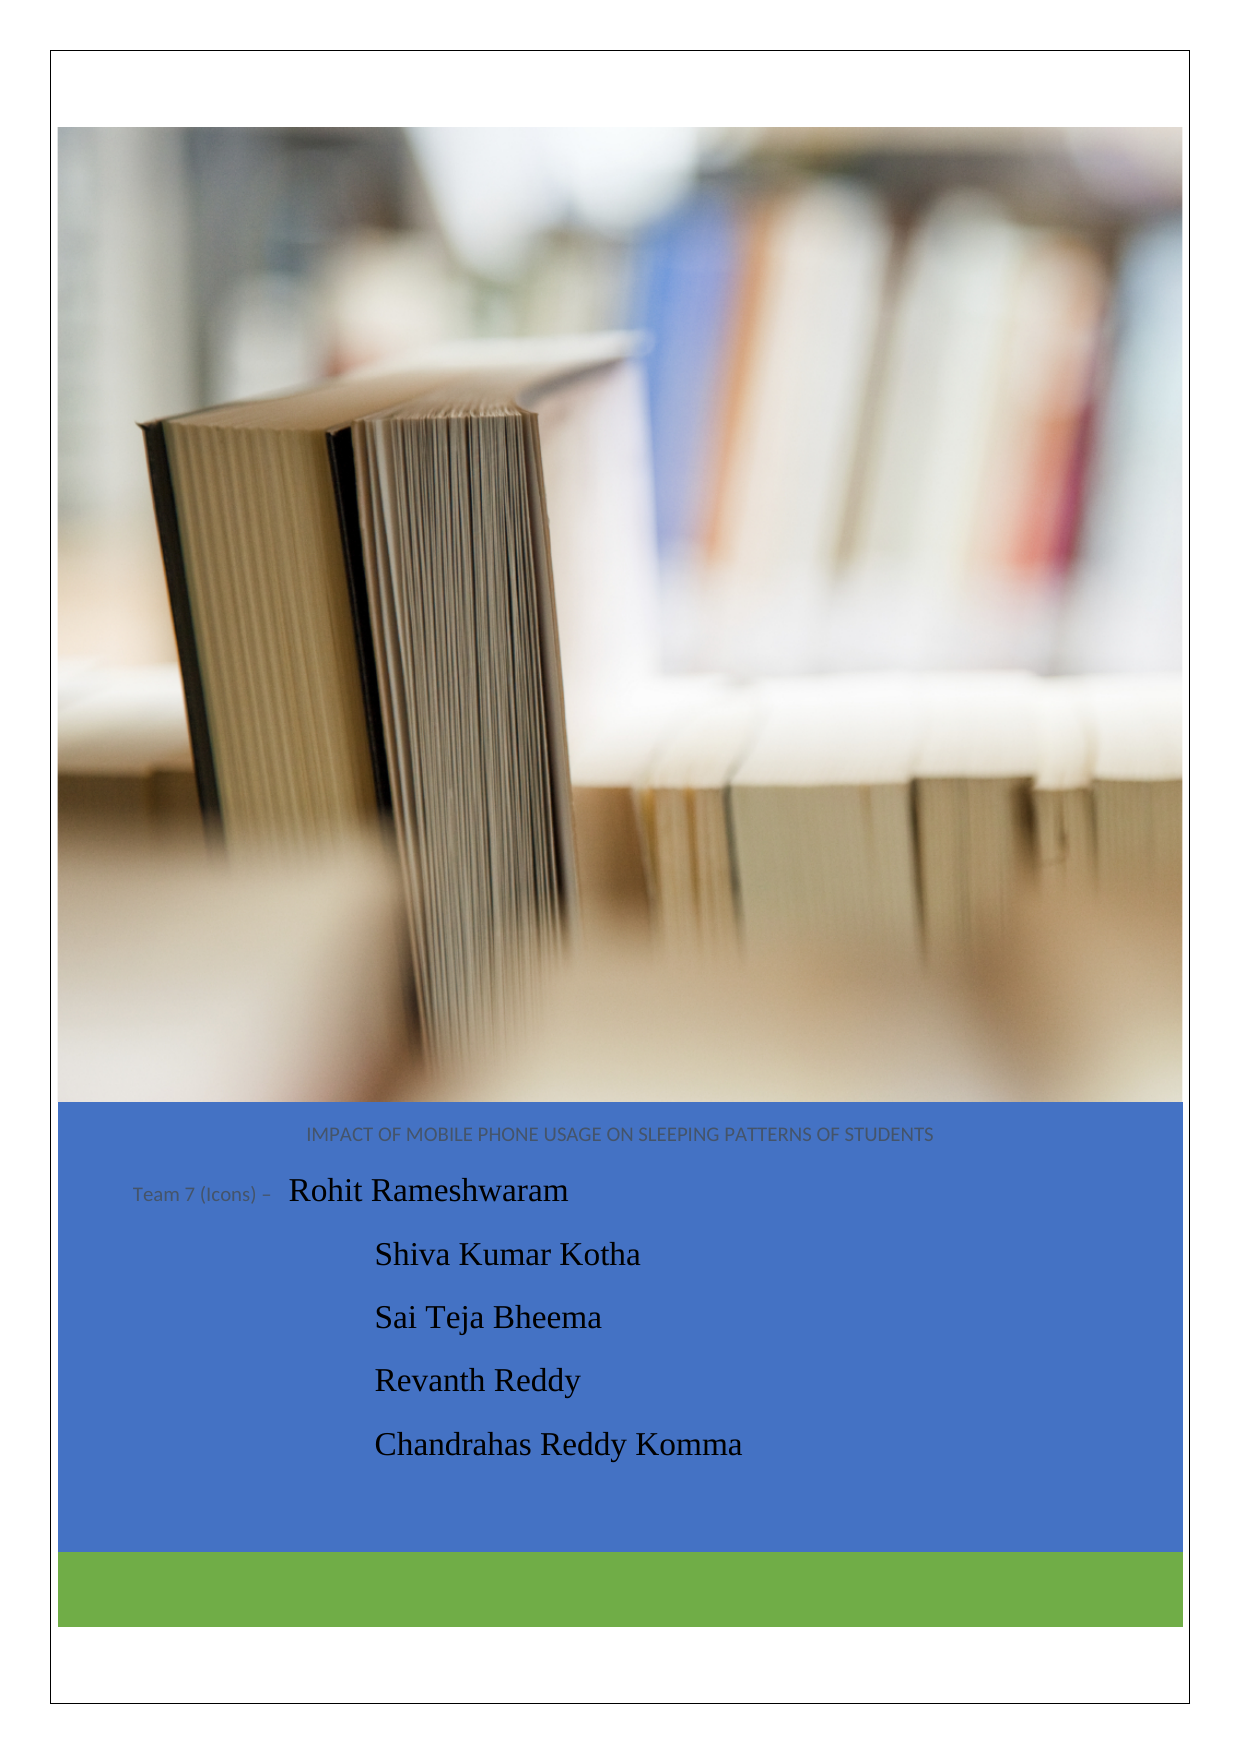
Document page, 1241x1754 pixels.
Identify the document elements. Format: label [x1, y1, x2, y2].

picture [57, 127, 1183, 1102]
